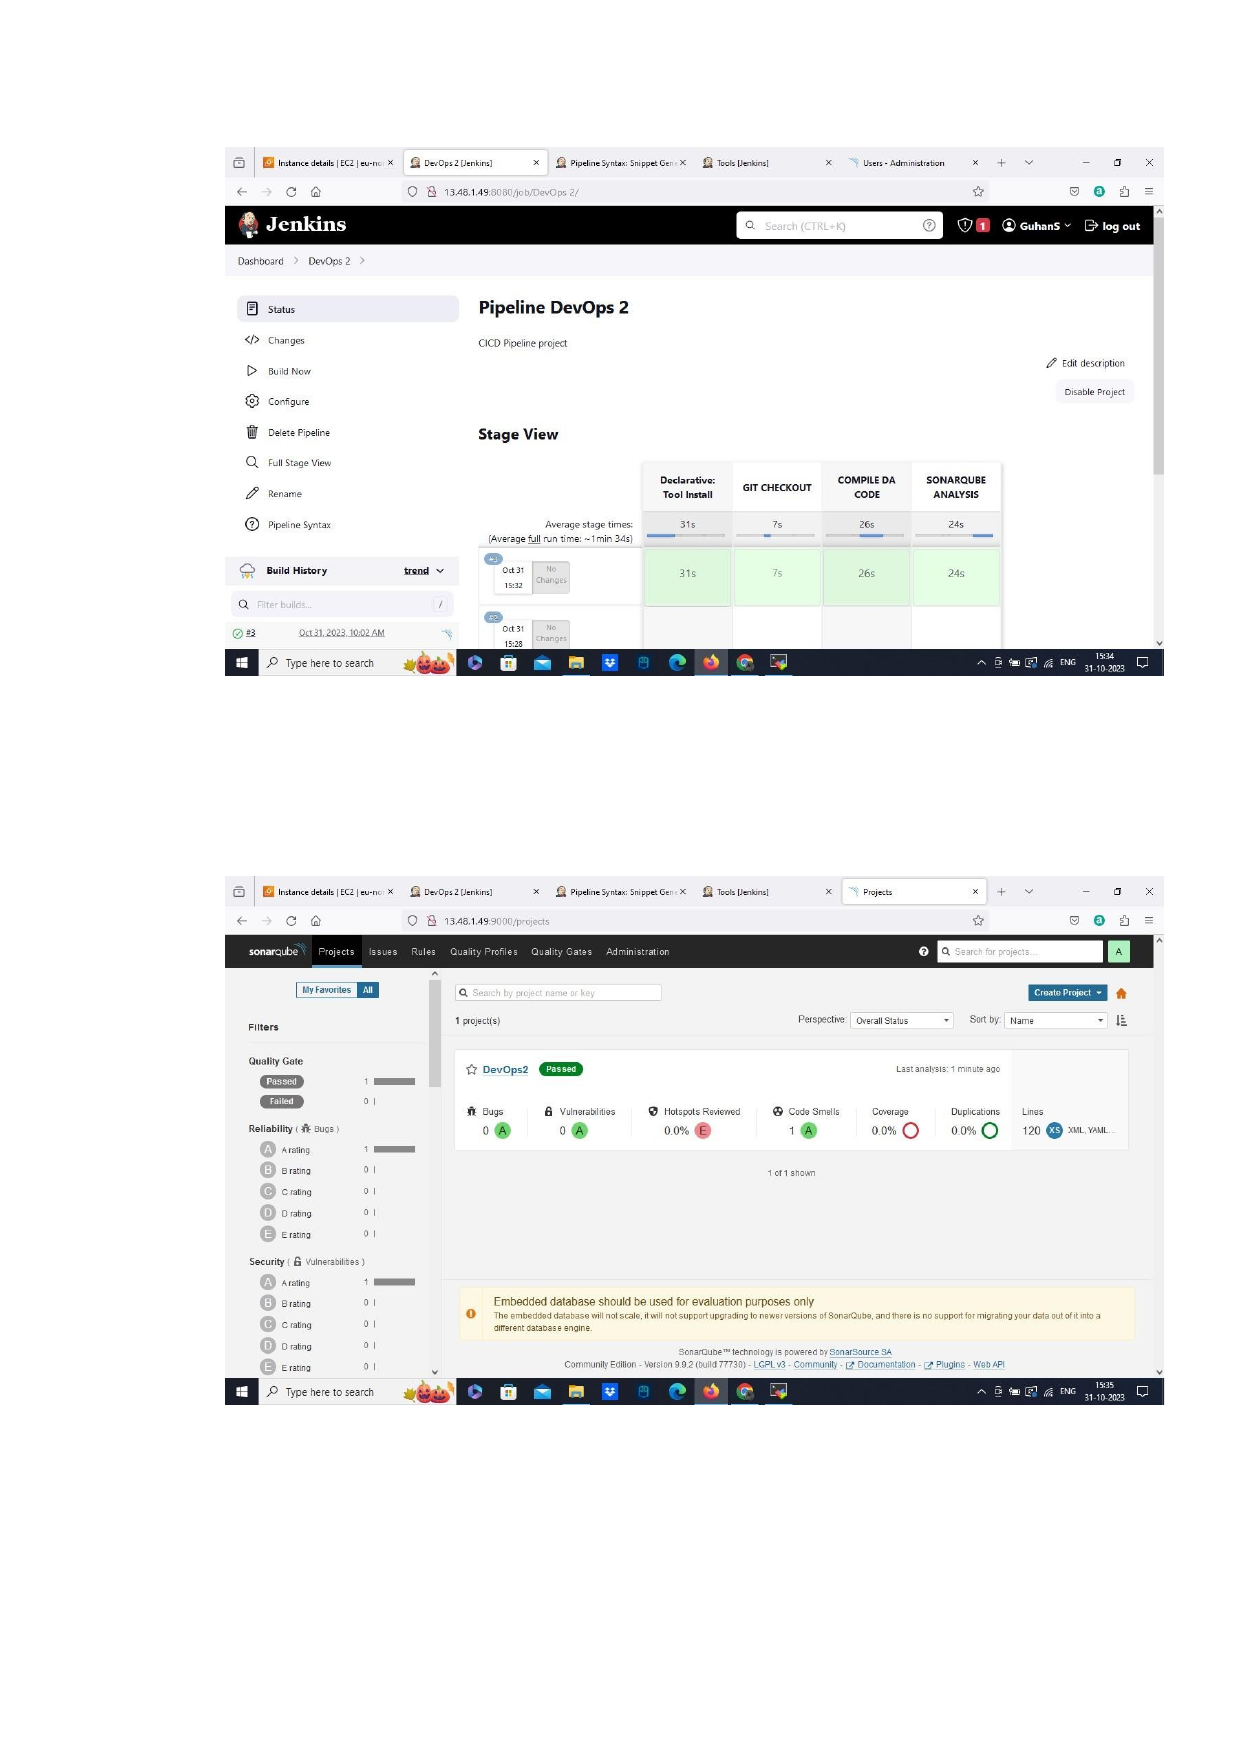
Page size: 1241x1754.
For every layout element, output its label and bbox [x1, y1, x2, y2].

picture [225, 147, 1164, 676]
picture [225, 876, 1165, 1405]
